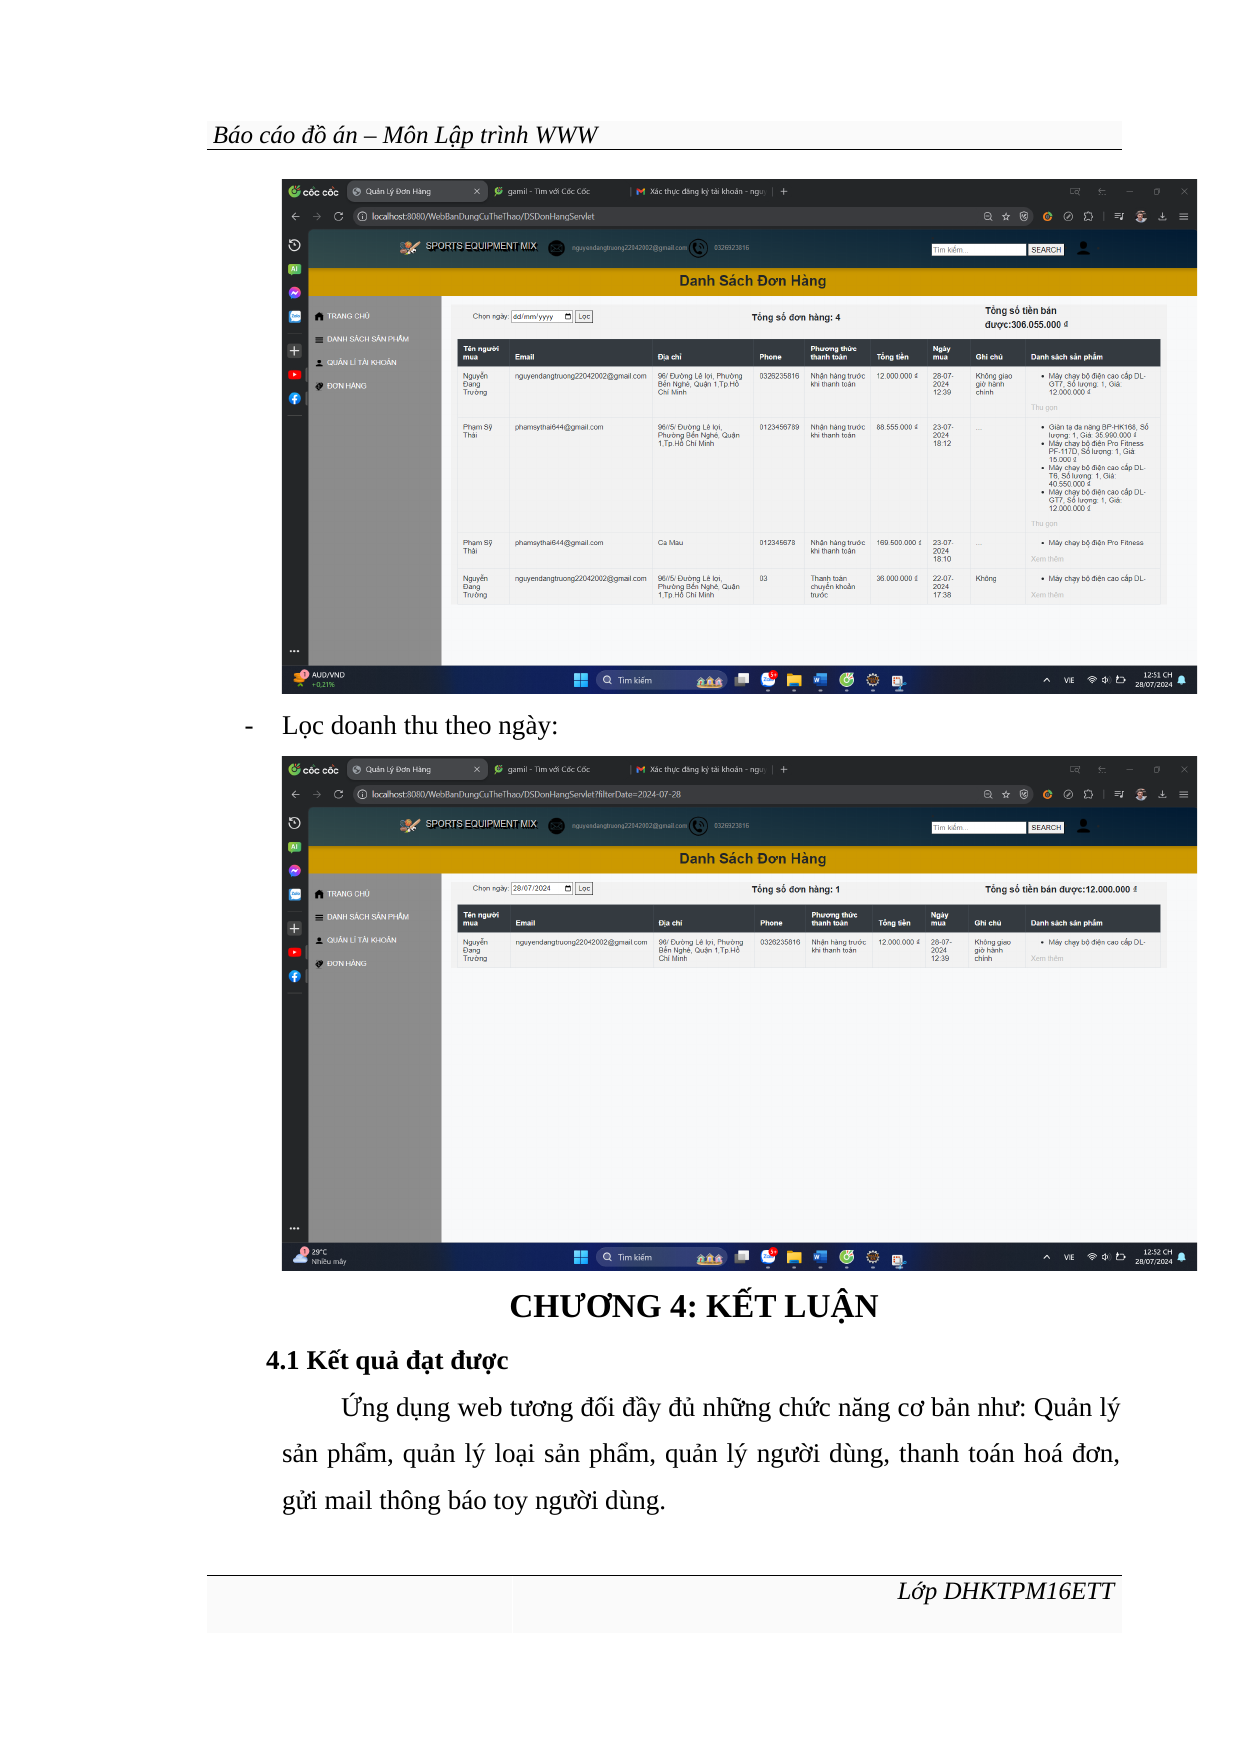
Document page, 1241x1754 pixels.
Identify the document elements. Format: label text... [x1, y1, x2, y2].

text Ứng dụng web tương đối đầy đủ những chức năng cơ bản như: Quản lý sản phẩm, quản lý loại sản phẩm, quản lý người dùng, thanh toán hoá đơn, gửi mail thông báo toy người dùng. [282, 1391, 1122, 1515]
subtitle : KẾT LUẬN [207, 1287, 1122, 1325]
subtitle Kết quả đạt được [207, 1344, 1122, 1375]
list Lọc doanh thu theo ngày: [244, 709, 1122, 741]
picture [281, 179, 1198, 694]
picture [281, 756, 1198, 1271]
